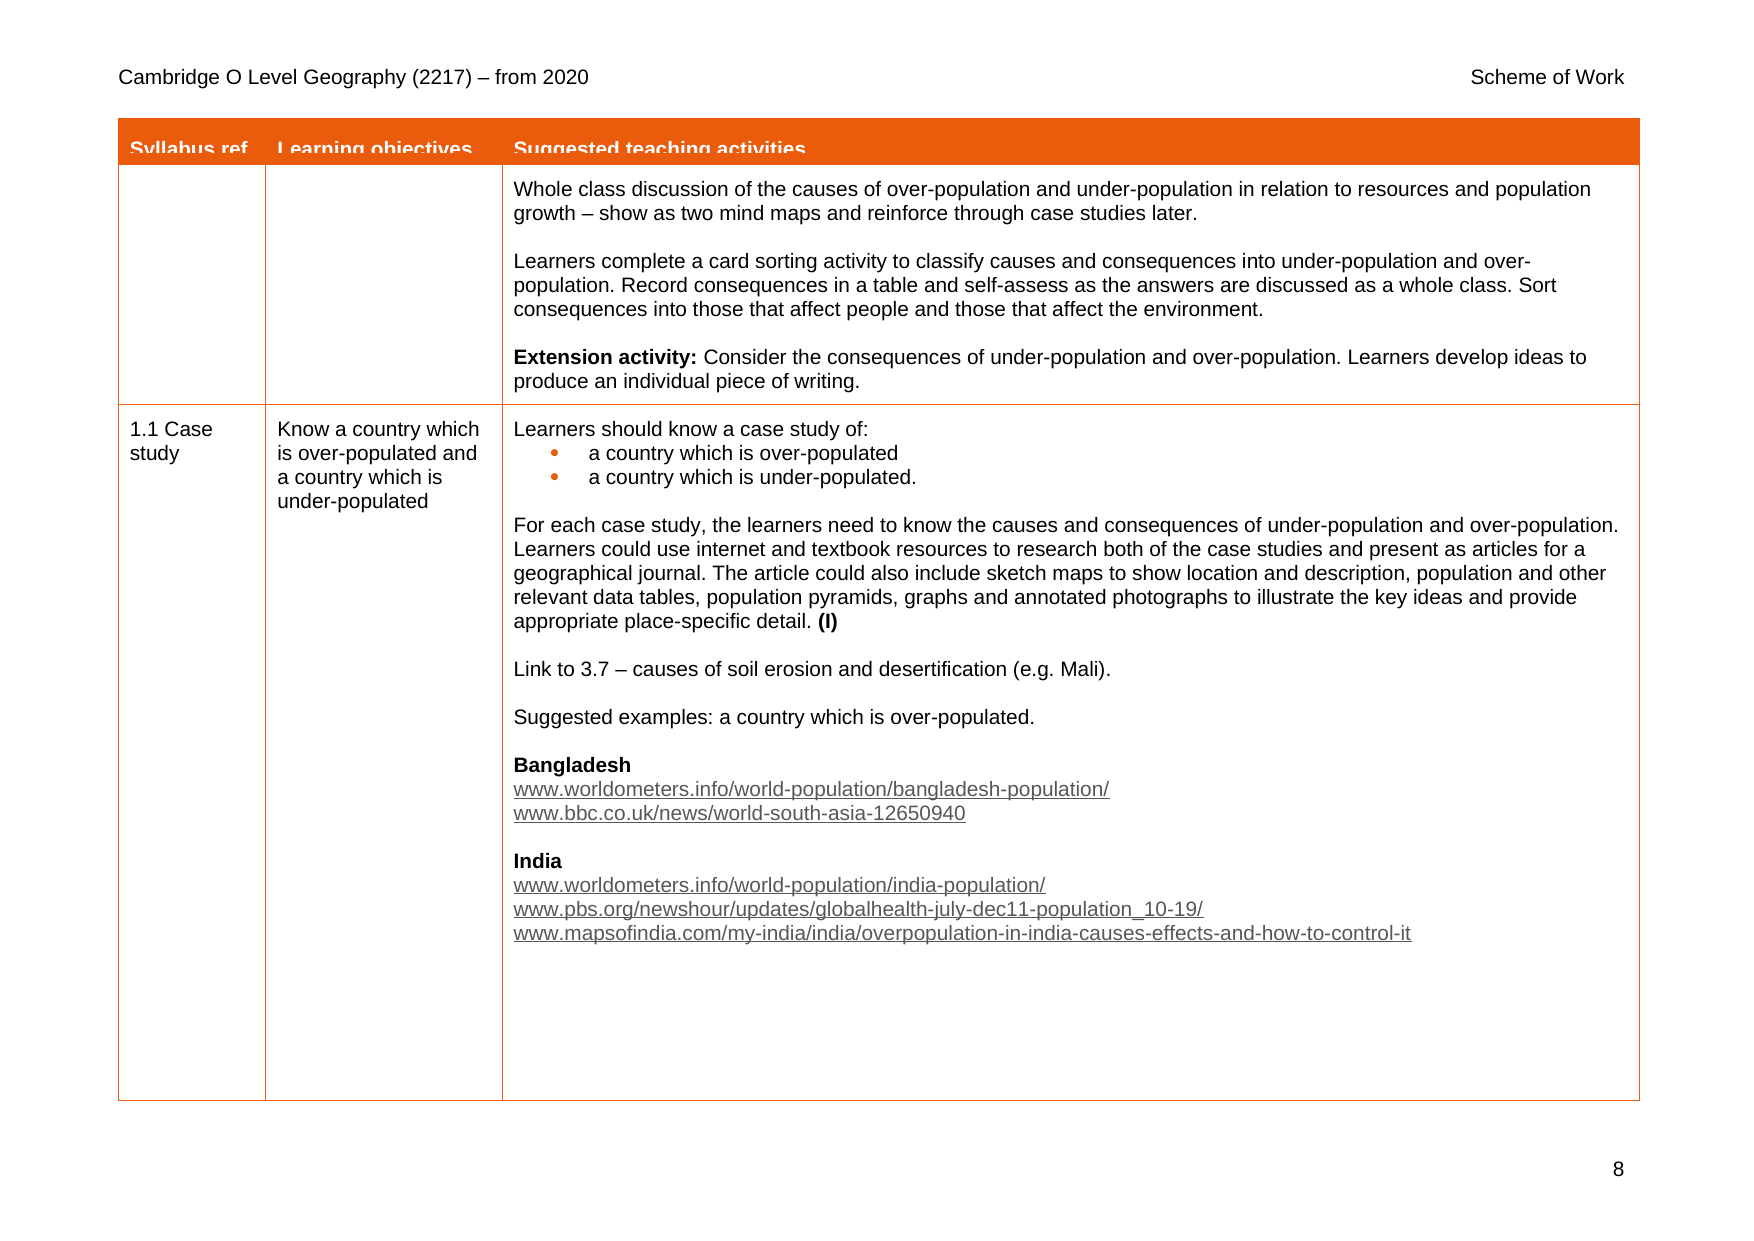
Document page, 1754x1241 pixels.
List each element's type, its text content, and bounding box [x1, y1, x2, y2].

table_header Suggested teaching activities [503, 119, 1639, 164]
table_header Syllabus ref. [119, 119, 265, 164]
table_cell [266, 165, 502, 404]
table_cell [503, 165, 1639, 404]
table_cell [266, 405, 502, 1100]
table_cell 1.1 Case study [119, 405, 265, 1100]
table_header Learning objectives [266, 119, 502, 164]
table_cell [503, 405, 1639, 1100]
